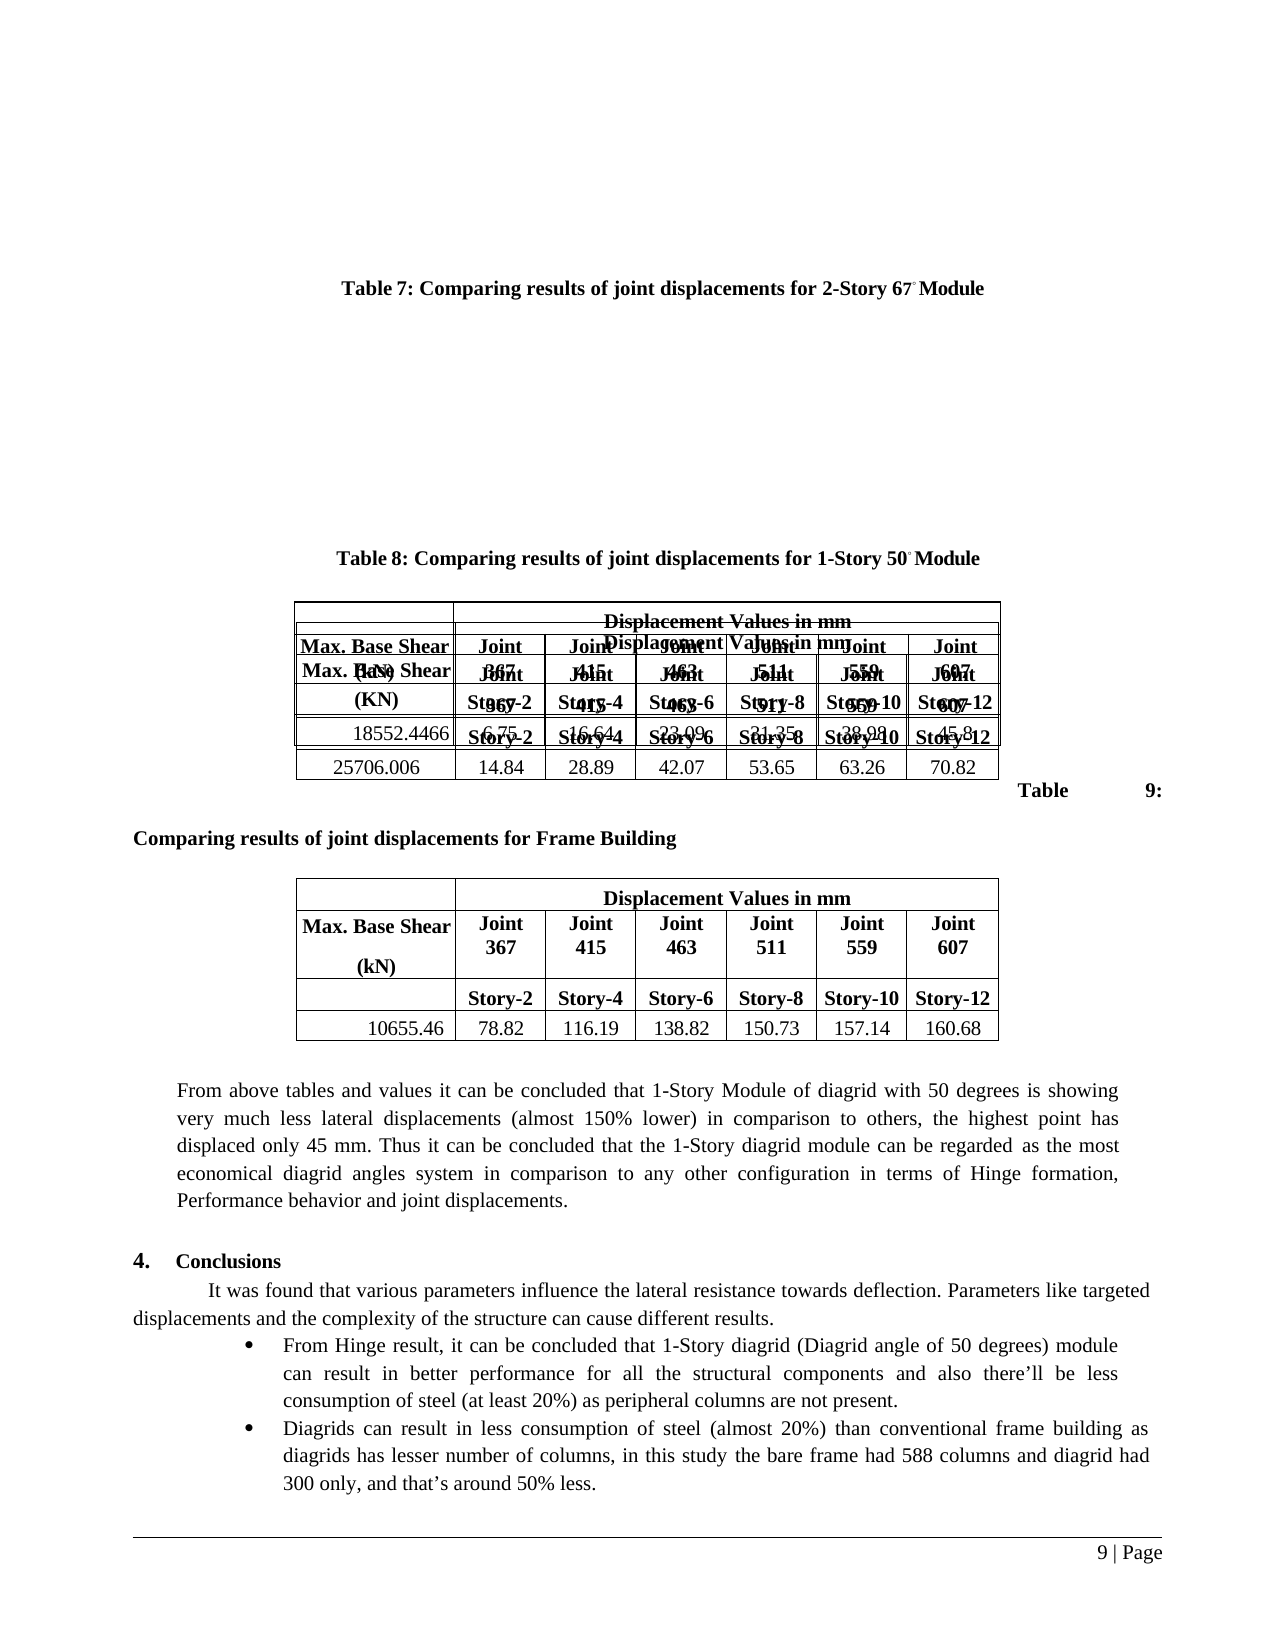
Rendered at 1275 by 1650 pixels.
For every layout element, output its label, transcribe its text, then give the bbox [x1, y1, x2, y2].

table_header [297, 879, 455, 910]
text It was found that various parameters influence the lateral resistance towards deflection. Parameters like targeted displacements and the complexity of the structure can cause different results. [133, 1278, 1150, 1329]
table_cell Joint 511 [727, 911, 816, 978]
table_cell 18552.4466 [295, 715, 453, 744]
table_cell Joint 367 [456, 911, 545, 978]
table_cell Joint 367 [454, 635, 544, 683]
table_cell Story-12 [909, 684, 1000, 714]
table_cell Joint 415 [546, 911, 635, 978]
table_cell 138.82 [636, 1011, 726, 1040]
table_cell 28.89 [546, 750, 635, 779]
list Diagrids can result in less consumption of steel (almost 20%) than conventional frame building as diagrids has lesser number of columns, in this study the bare frame had 588 columns and diagrid had 300 only, and that’s around 50% less. [245, 1416, 1150, 1495]
table_cell 78.82 [456, 1011, 545, 1040]
table_header [295, 603, 453, 633]
table_cell Joint 607 [909, 635, 1000, 683]
table_cell 45.8 [909, 715, 1000, 744]
table_cell Joint 559 [819, 635, 908, 683]
table_cell [297, 979, 455, 1010]
table_cell [295, 684, 453, 714]
table_cell 160.68 [907, 1011, 998, 1040]
table_cell 53.65 [727, 750, 816, 779]
table_cell Story-10 [817, 979, 906, 1010]
table_cell Joint 463 [636, 911, 726, 978]
table_cell 116.19 [546, 1011, 635, 1040]
table_cell Story-8 [727, 979, 816, 1010]
table_cell Story-6 [636, 979, 726, 1010]
table_cell 42.07 [636, 750, 726, 779]
table_cell Story-2 [456, 979, 545, 1010]
table_cell 25706.006 [297, 750, 455, 779]
table_cell 14.84 [456, 750, 545, 779]
text Table 7: Comparing results of joint displacements for 2-Story 67◦ Module [133, 276, 1162, 300]
table_cell 38.98 [819, 715, 908, 744]
subtitle Conclusions [133, 1248, 1119, 1274]
table_cell Story-4 [546, 979, 635, 1010]
table_cell Joint 463 [637, 635, 726, 683]
list From Hinge result, it can be concluded that 1-Story diagrid (Diagrid angle of 50 degrees) module can result in better performance for all the structural components and also there’ll be less consumption of steel (at least 20%) as peripheral columns are not present. [245, 1333, 1119, 1412]
text Table 9: Comparing results of joint displacements for Frame Building [133, 778, 1162, 850]
table_cell 63.26 [817, 750, 906, 779]
table_cell Story-6 [637, 684, 726, 714]
table_header Displacement Values in mm [456, 879, 998, 910]
text Table 8: Comparing results of joint displacements for 1-Story 50◦ Module [133, 546, 1162, 570]
table_cell 16.64 [546, 715, 636, 744]
text From above tables and values it can be concluded that 1-Story Module of diagrid with 50 degrees is showing very much less lateral displacements (almost 150% lower) in comparison to others, the highest point has displaced only 45 mm. Thus it can be concluded that the 1-Story diagrid module can be regarded as the most economical diagrid angles system in comparison to any other configuration in terms of Hinge formation, Performance behavior and joint displacements. [177, 1078, 1119, 1212]
table_cell 6.75 [454, 715, 544, 744]
table_header Displacement Values in mm [454, 603, 1000, 633]
table_cell 10655.46 [297, 1011, 455, 1040]
table_cell Story-12 [907, 979, 998, 1010]
table_cell Max. Base Shear (kN) [295, 635, 453, 683]
table_cell Story-10 [819, 684, 908, 714]
table_cell 23.09 [637, 715, 726, 744]
table_cell Joint 415 [546, 635, 636, 683]
table_cell Joint 559 [817, 911, 906, 978]
table_cell Story-2 [454, 684, 544, 714]
table_cell Story-4 [546, 684, 636, 714]
table_cell Joint 511 [727, 635, 818, 683]
table_cell Story-8 [727, 684, 818, 714]
table_cell Joint 607 [907, 911, 998, 978]
table_cell Max. Base Shear (kN) [297, 911, 455, 978]
table_cell 157.14 [817, 1011, 906, 1040]
table_cell 150.73 [727, 1011, 816, 1040]
table_cell 31.35 [727, 715, 818, 744]
table_cell 70.82 [907, 750, 998, 779]
